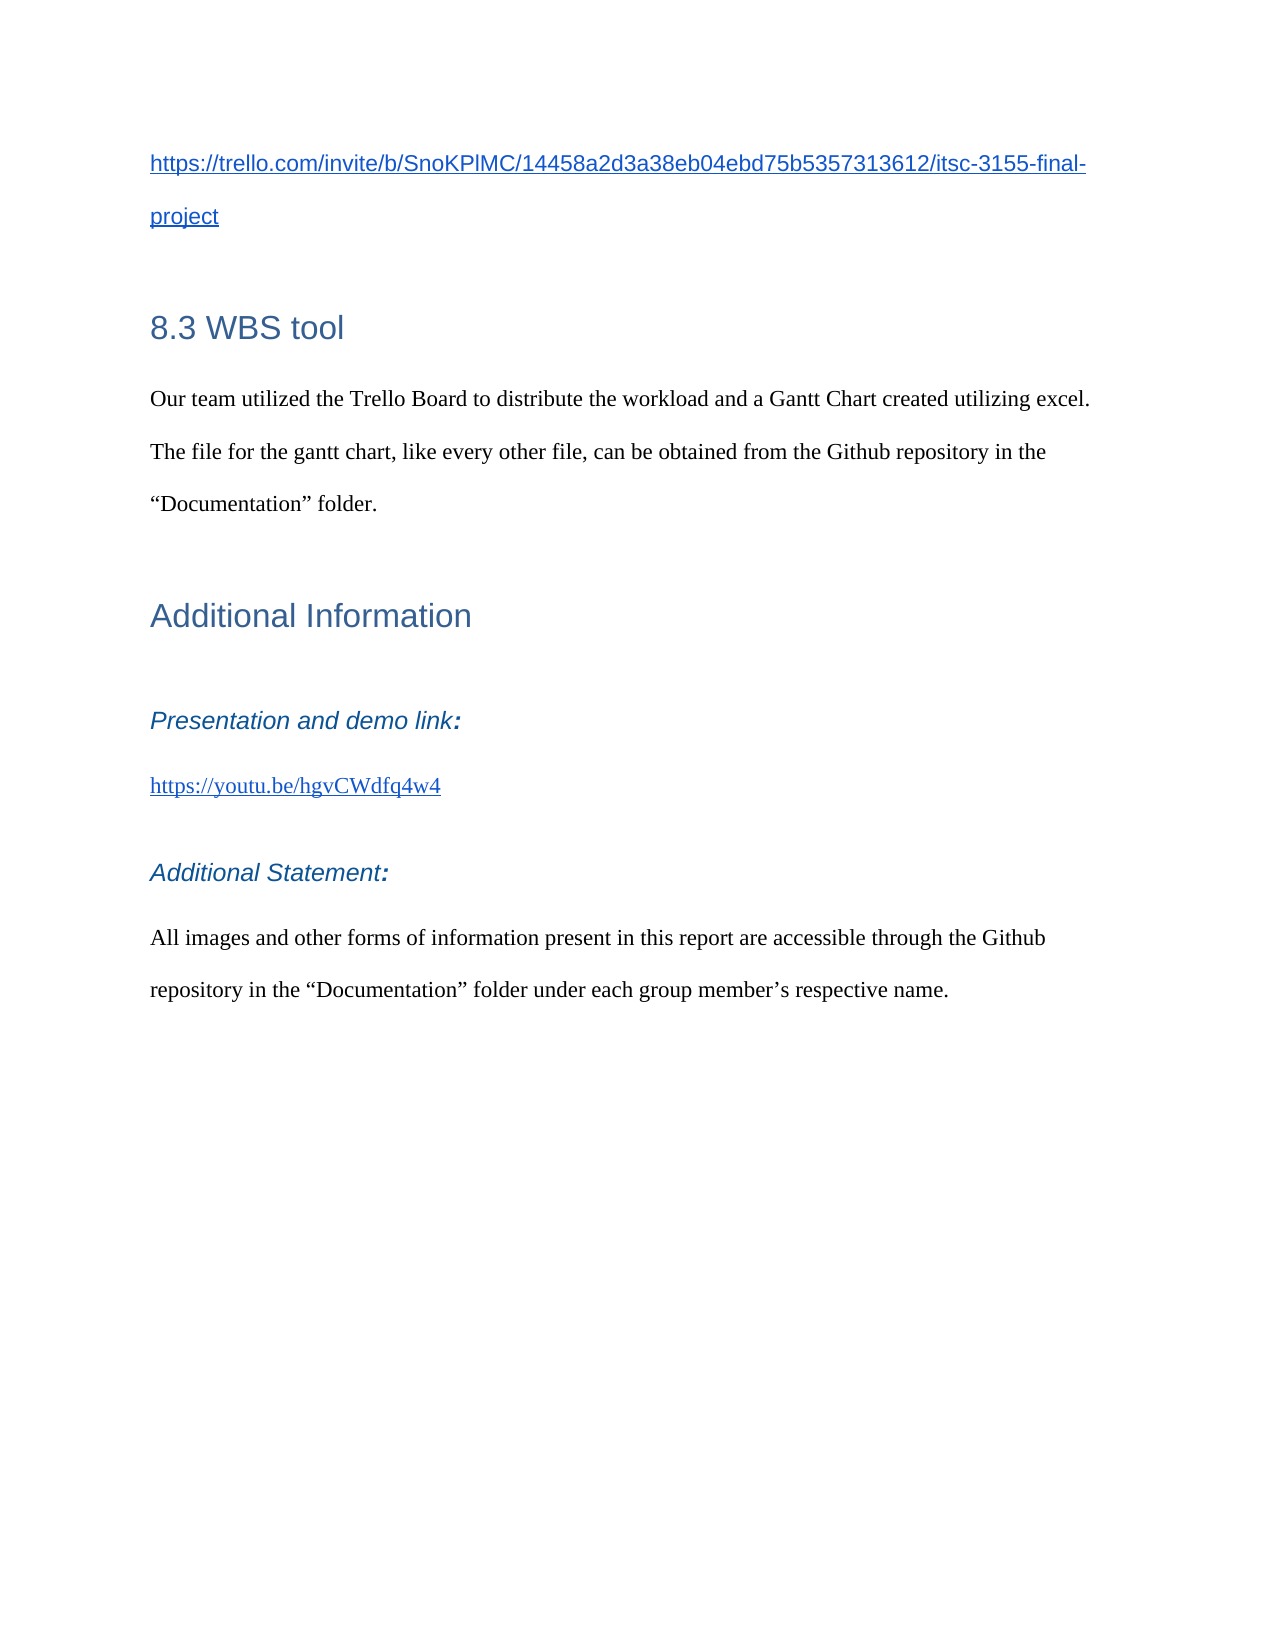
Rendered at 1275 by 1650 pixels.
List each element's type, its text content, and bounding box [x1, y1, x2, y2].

text Additional Information [150, 596, 1125, 634]
subtitle Additional Statement: [150, 858, 1125, 887]
text Our team utilized the Trello Board to distribute the workload and a Gantt Chart created utilizing excel. The file for the gantt chart, like every other file, can be obtained from the Github repository in the “Documentation” folder. [150, 385, 1125, 517]
subtitle Presentation and demo link: [150, 706, 1125, 735]
text 8.3 WBS tool [150, 308, 1125, 347]
text https://trello.com/invite/b/SnoKPlMC/14458a2d3a38eb04ebd75b5357313612/itsc-3155-final-project [150, 150, 1125, 229]
text All images and other forms of information present in this report are accessible through the Github repository in the “Documentation” folder under each group member’s respective name. [150, 924, 1125, 1003]
text https://youtu.be/hgvCWdfq4w4 [150, 772, 1125, 798]
